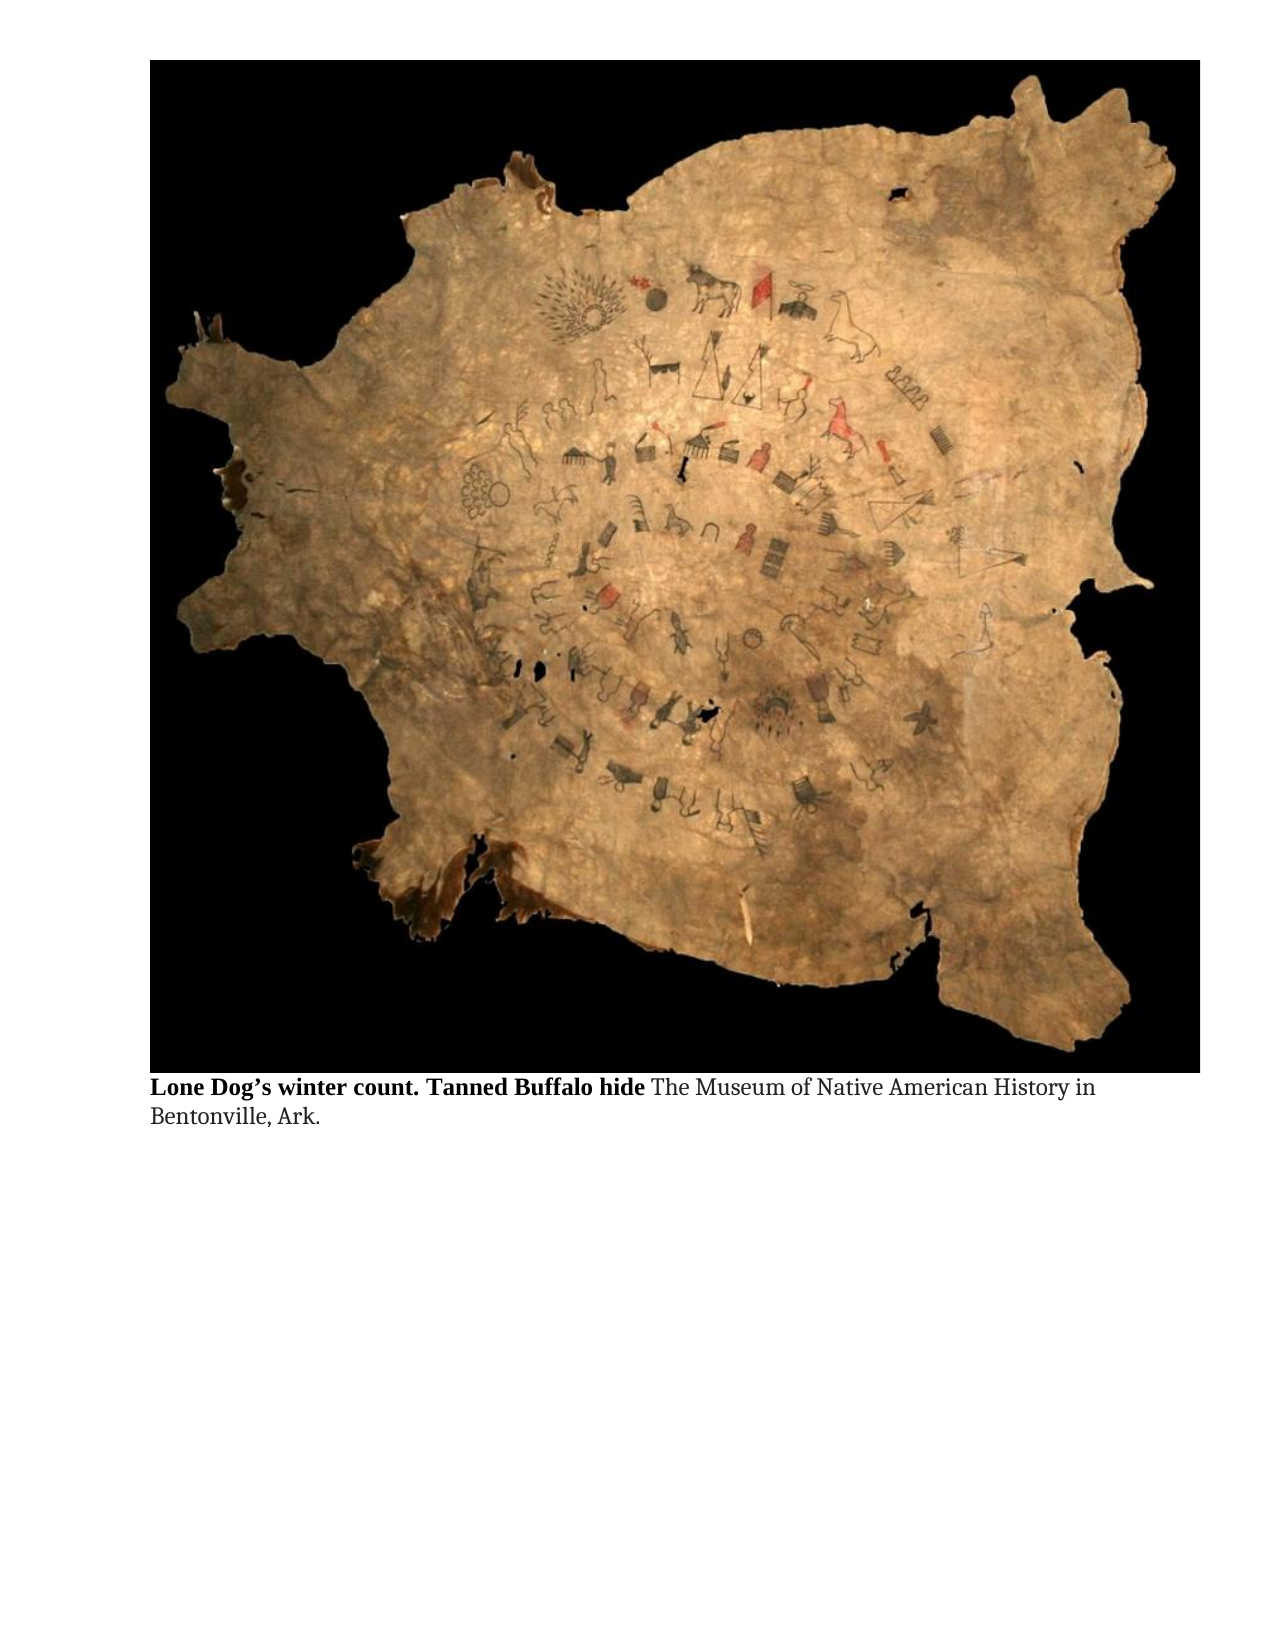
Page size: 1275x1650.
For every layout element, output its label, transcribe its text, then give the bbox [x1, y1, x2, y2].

picture [150, 60, 1201, 1073]
text Lone Dog’s winter count. Tanned Buffalo hide The Museum of Native American History in Bentonville, Ark. [150, 1072, 1215, 1131]
